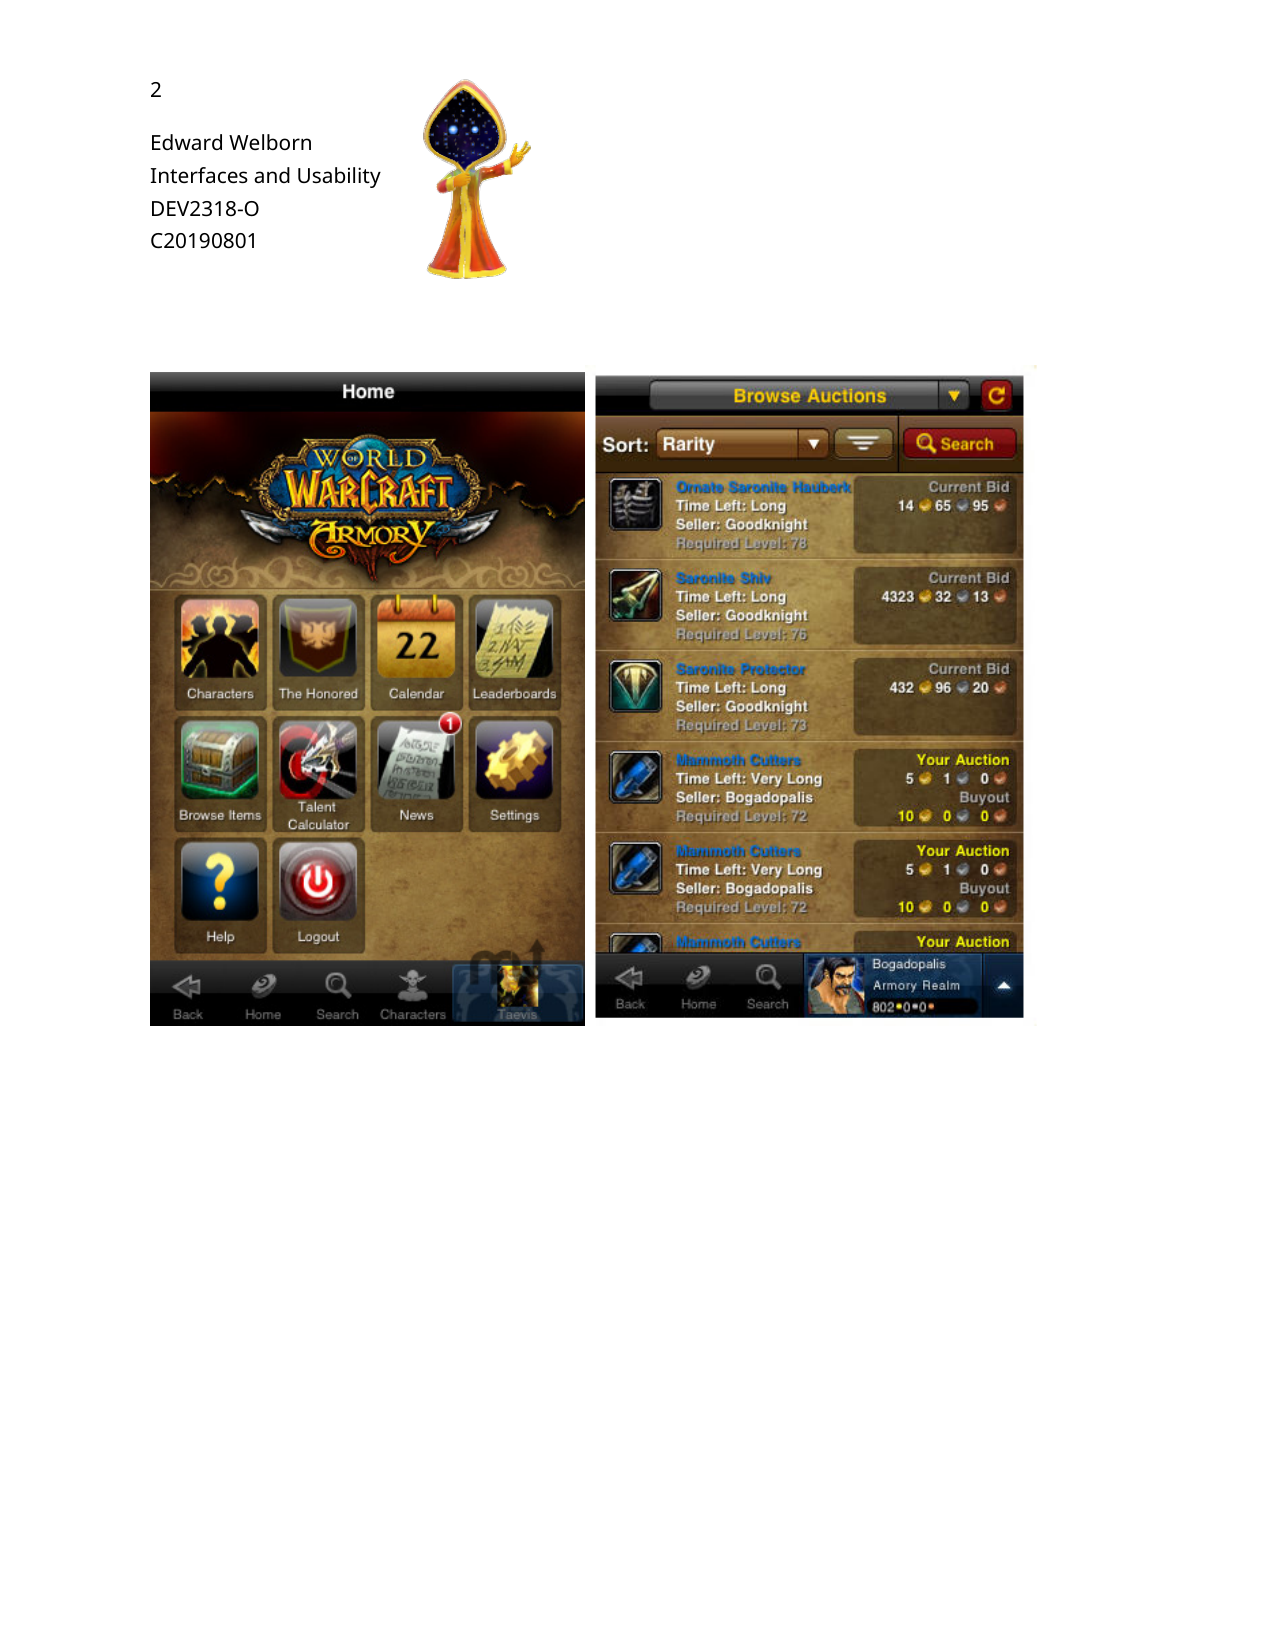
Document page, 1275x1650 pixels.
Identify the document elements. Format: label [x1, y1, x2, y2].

picture [415, 65, 537, 285]
picture [150, 365, 1037, 1026]
